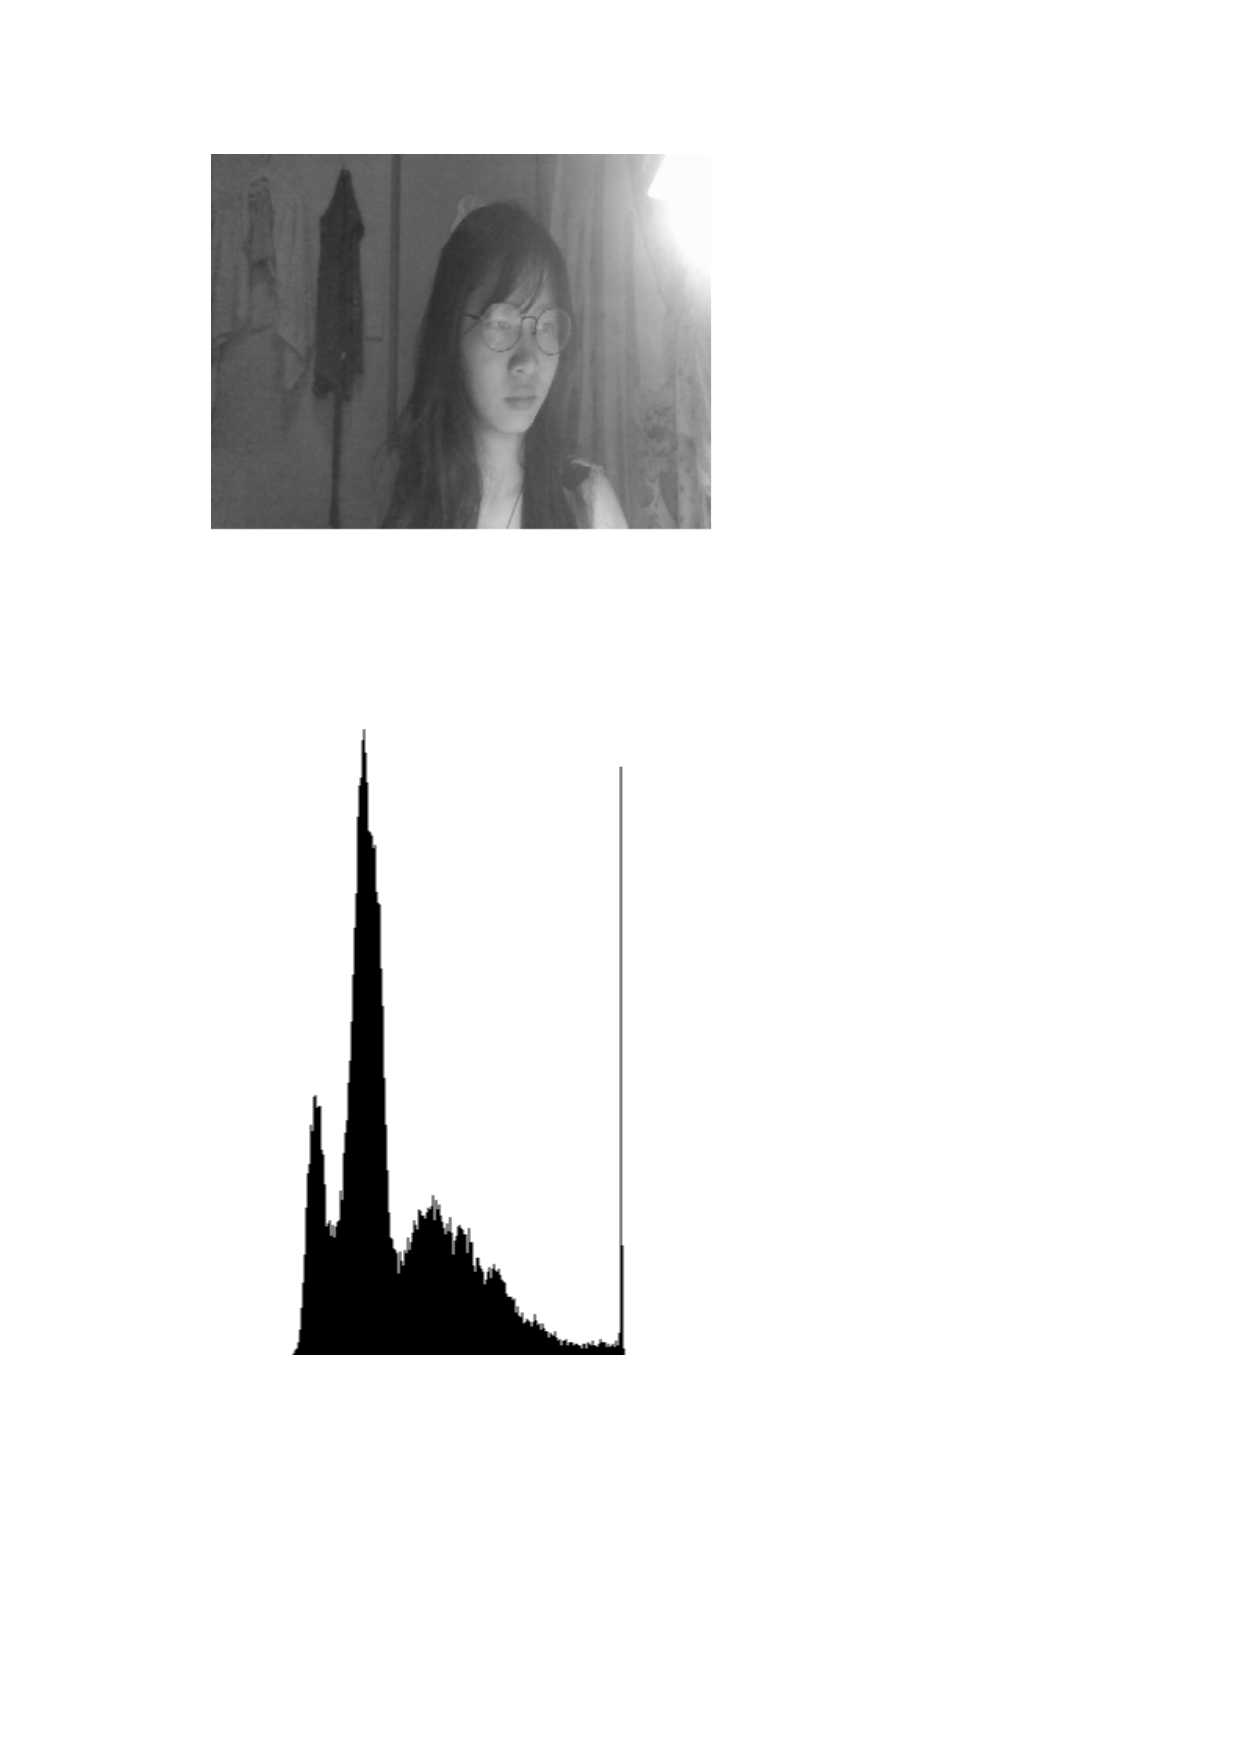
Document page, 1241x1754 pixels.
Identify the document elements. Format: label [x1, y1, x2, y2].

picture [211, 154, 712, 1355]
